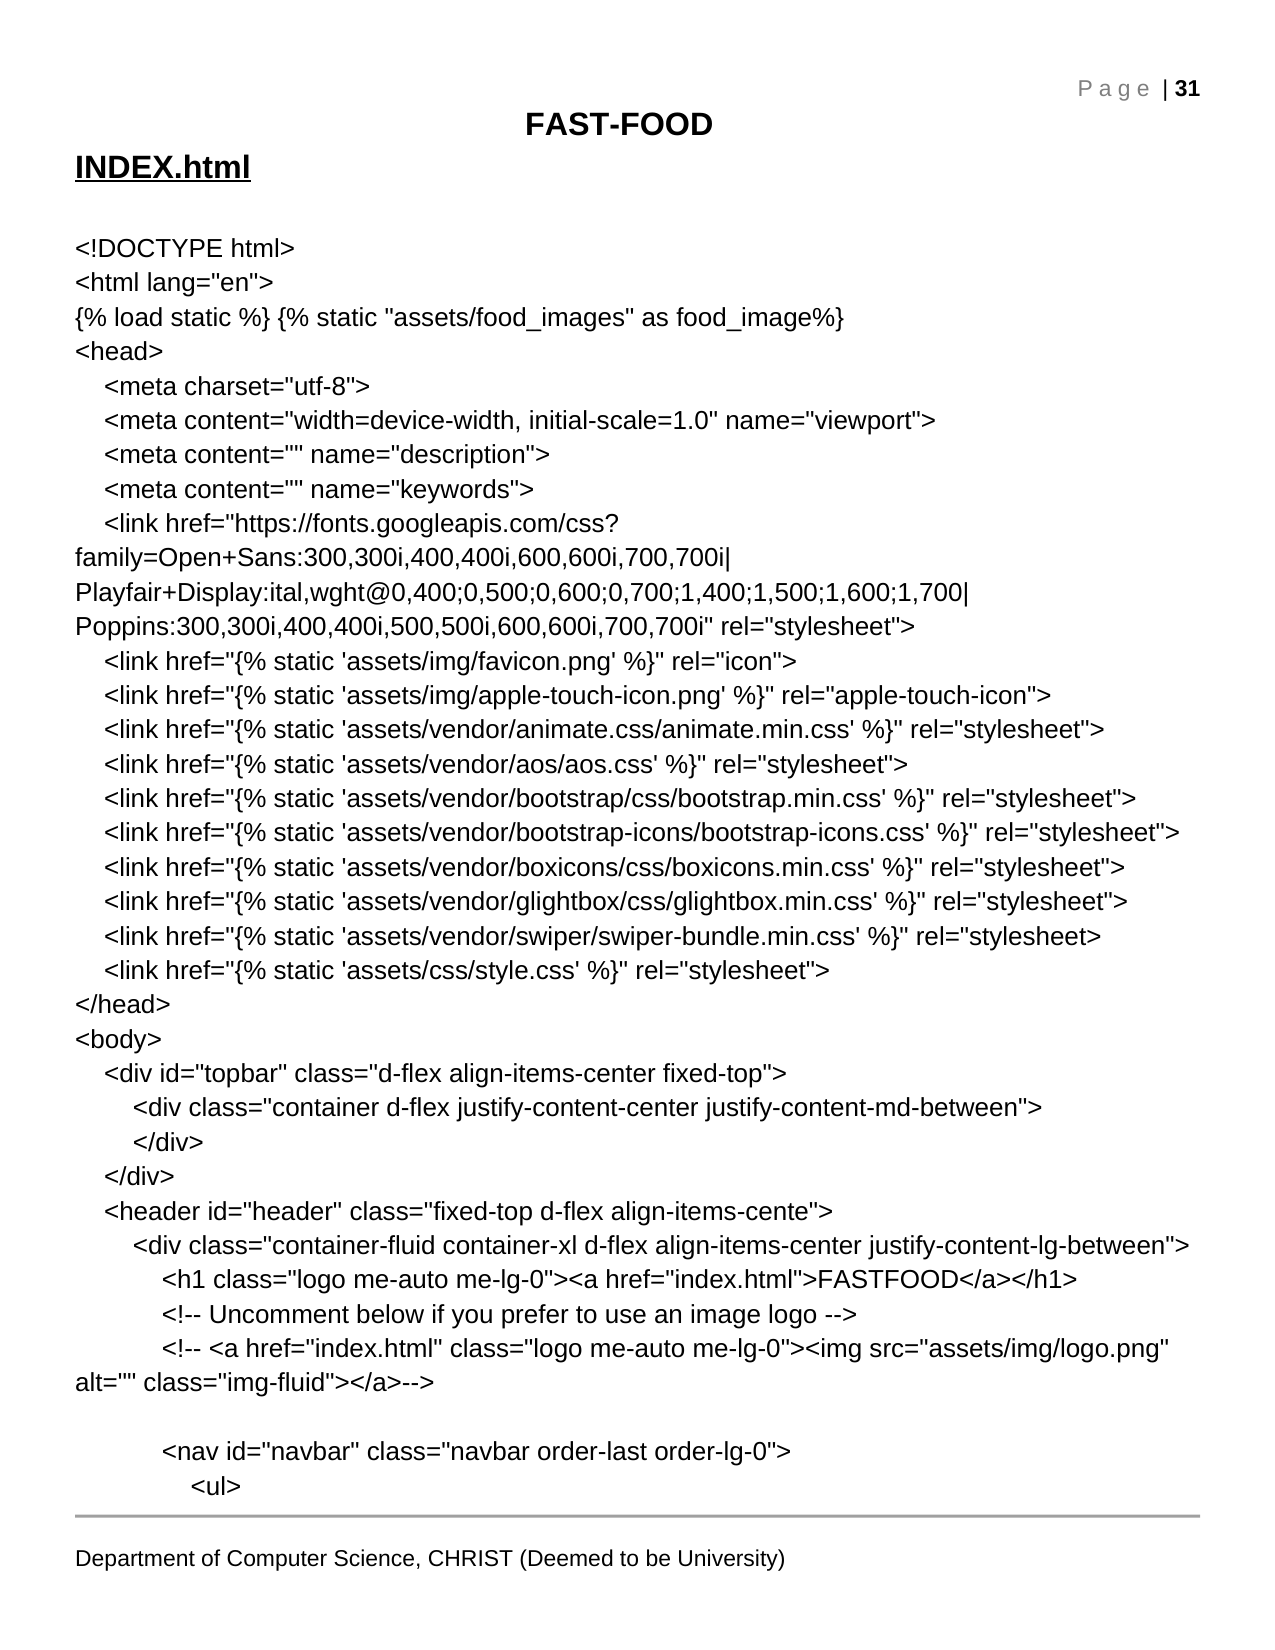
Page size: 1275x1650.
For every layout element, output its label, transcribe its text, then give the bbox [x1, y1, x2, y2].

text <meta charset="utf-8"> [75, 371, 1200, 400]
text <link href="{% static 'assets/vendor/swiper/swiper-bundle.min.css' %}" rel="stylesheet> [75, 921, 1200, 950]
text <!DOCTYPE html> [75, 233, 1200, 263]
text <nav id="navbar" class="navbar order-last order-lg-0"> [75, 1436, 1200, 1466]
text FAST-FOOD [75, 105, 1200, 142]
text <meta content="" name="keywords"> [75, 474, 1200, 503]
text <link href="{% static 'assets/vendor/animate.css/animate.min.css' %}" rel="stylesheet"> [75, 714, 1200, 744]
text <link href="{% static 'assets/vendor/aos/aos.css' %}" rel="stylesheet"> [75, 749, 1200, 778]
text <!-- Uncomment below if you prefer to use an image logo --> [75, 1299, 1200, 1328]
text <link href="{% static 'assets/css/style.css' %}" rel="stylesheet"> [75, 955, 1200, 985]
text <!-- <a href="index.html" class="logo me-auto me-lg-0"><img src="assets/img/logo.png" alt="" class="img-fluid"></a>--> [75, 1333, 1200, 1397]
text {% load static %} {% static "assets/food_images" as food_image%} [75, 302, 1200, 332]
text INDEX.html [75, 148, 1200, 185]
text <div class="container d-flex justify-content-center justify-content-md-between"> [75, 1092, 1200, 1122]
text <header id="header" class="fixed-top d-flex align-items-cente"> [75, 1196, 1200, 1225]
text <meta content="" name="description"> [75, 439, 1200, 469]
text <body> [75, 1024, 1200, 1053]
text <div class="container-fluid container-xl d-flex align-items-center justify-content-lg-between"> [75, 1230, 1200, 1260]
text <link href="https://fonts.googleapis.com/css?family=Open+Sans:300,300i,400,400i,600,600i,700,700i|Playfair+Display:ital,wght@0,400;0,500;0,600;0,700;1,400;1,500;1,600;1,700|Poppins:300,300i,400,400i,500,500i,600,600i,700,700i" rel="stylesheet"> [75, 508, 1200, 641]
text </head> [75, 989, 1200, 1019]
text </div> [75, 1127, 1200, 1157]
text <link href="{% static 'assets/img/favicon.png' %}" rel="icon"> [75, 646, 1200, 675]
text <link href="{% static 'assets/vendor/bootstrap/css/bootstrap.min.css' %}" rel="stylesheet"> [75, 783, 1200, 813]
text <link href="{% static 'assets/img/apple-touch-icon.png' %}" rel="apple-touch-icon"> [75, 680, 1200, 710]
text <link href="{% static 'assets/vendor/bootstrap-icons/bootstrap-icons.css' %}" rel="stylesheet"> [75, 817, 1200, 847]
text <link href="{% static 'assets/vendor/glightbox/css/glightbox.min.css' %}" rel="stylesheet"> [75, 886, 1200, 916]
text <html lang="en"> [75, 267, 1200, 297]
text <meta content="width=device-width, initial-scale=1.0" name="viewport"> [75, 405, 1200, 435]
text </div> [75, 1161, 1200, 1191]
text <ul> [75, 1471, 1200, 1500]
text <h1 class="logo me-auto me-lg-0"><a href="index.html">FASTFOOD</a></h1> [75, 1264, 1200, 1294]
text <link href="{% static 'assets/vendor/boxicons/css/boxicons.min.css' %}" rel="stylesheet"> [75, 852, 1200, 882]
text <div id="topbar" class="d-flex align-items-center fixed-top"> [75, 1058, 1200, 1088]
text <head> [75, 336, 1200, 366]
